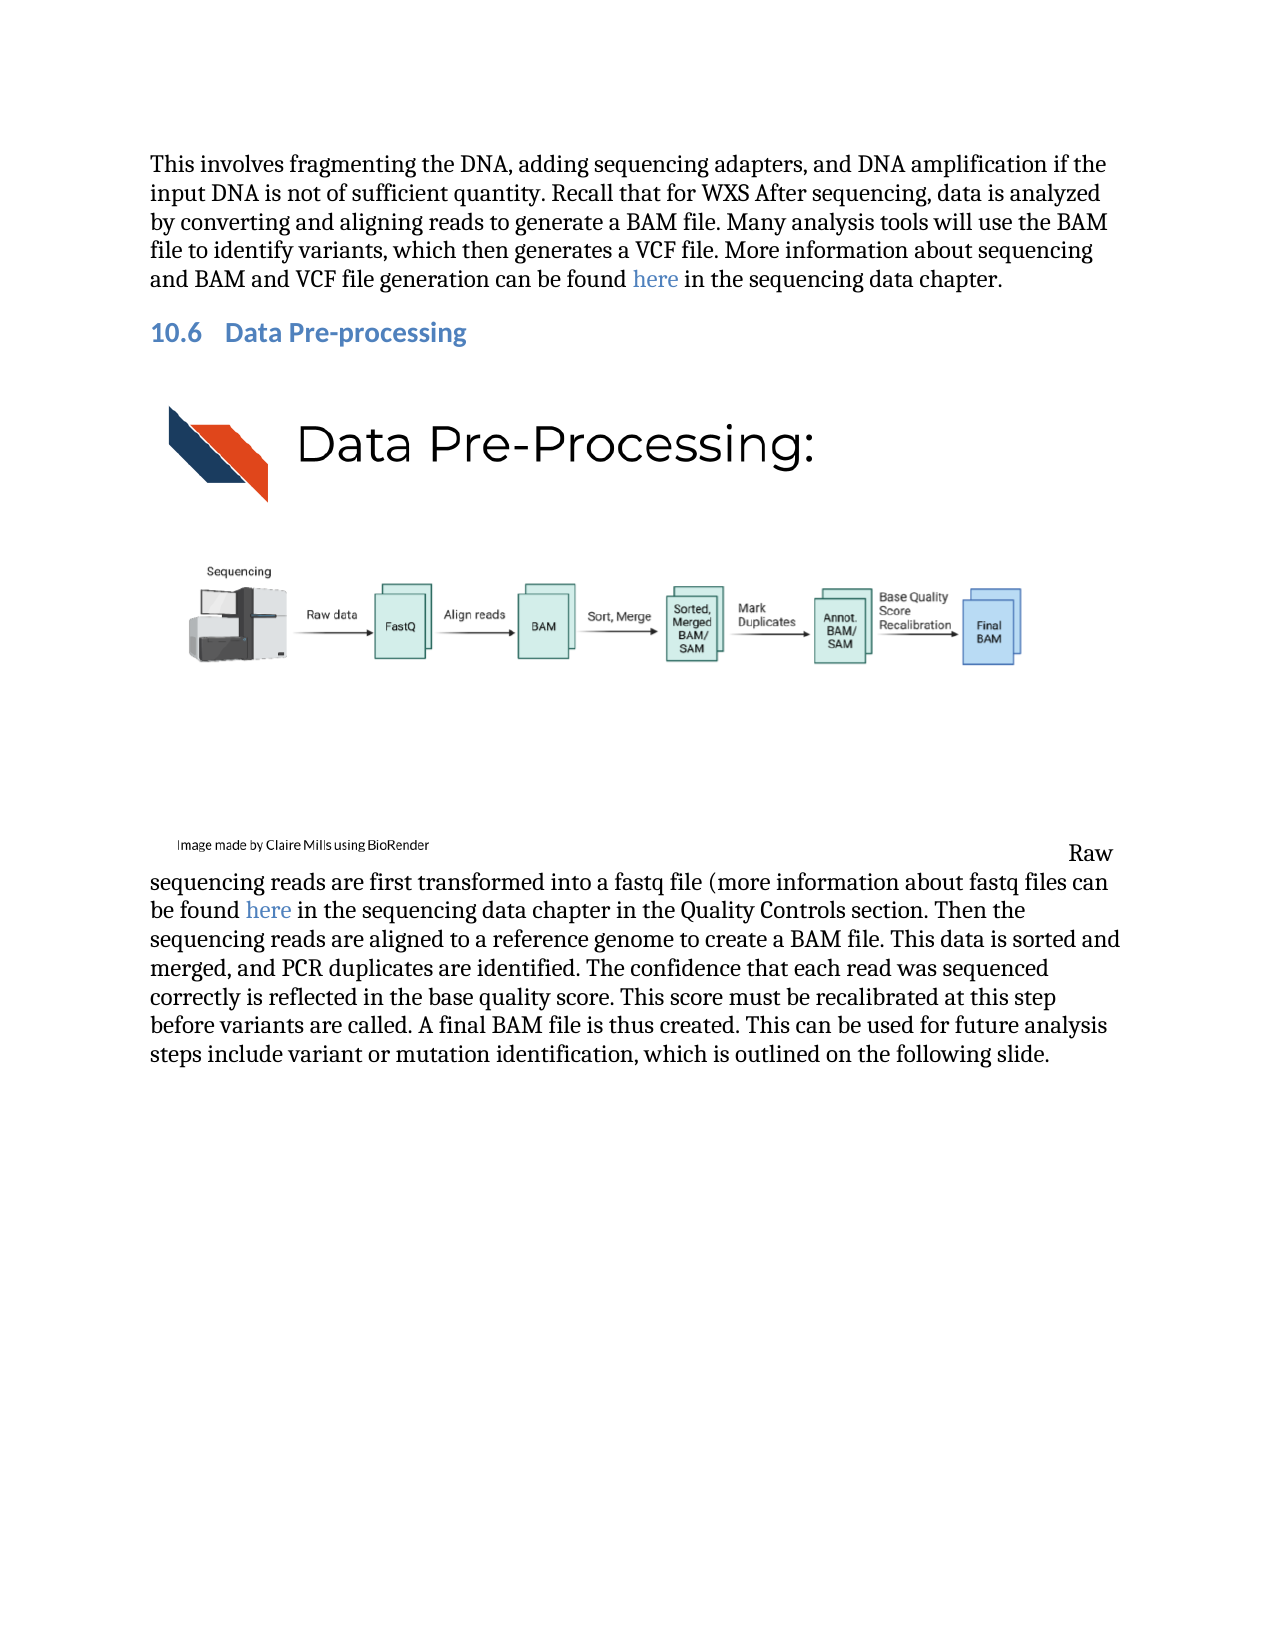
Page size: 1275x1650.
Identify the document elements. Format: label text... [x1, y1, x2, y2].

subtitle 10.6 Data Pre-processing [150, 314, 1125, 350]
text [150, 150, 1125, 294]
picture [168, 368, 1044, 862]
